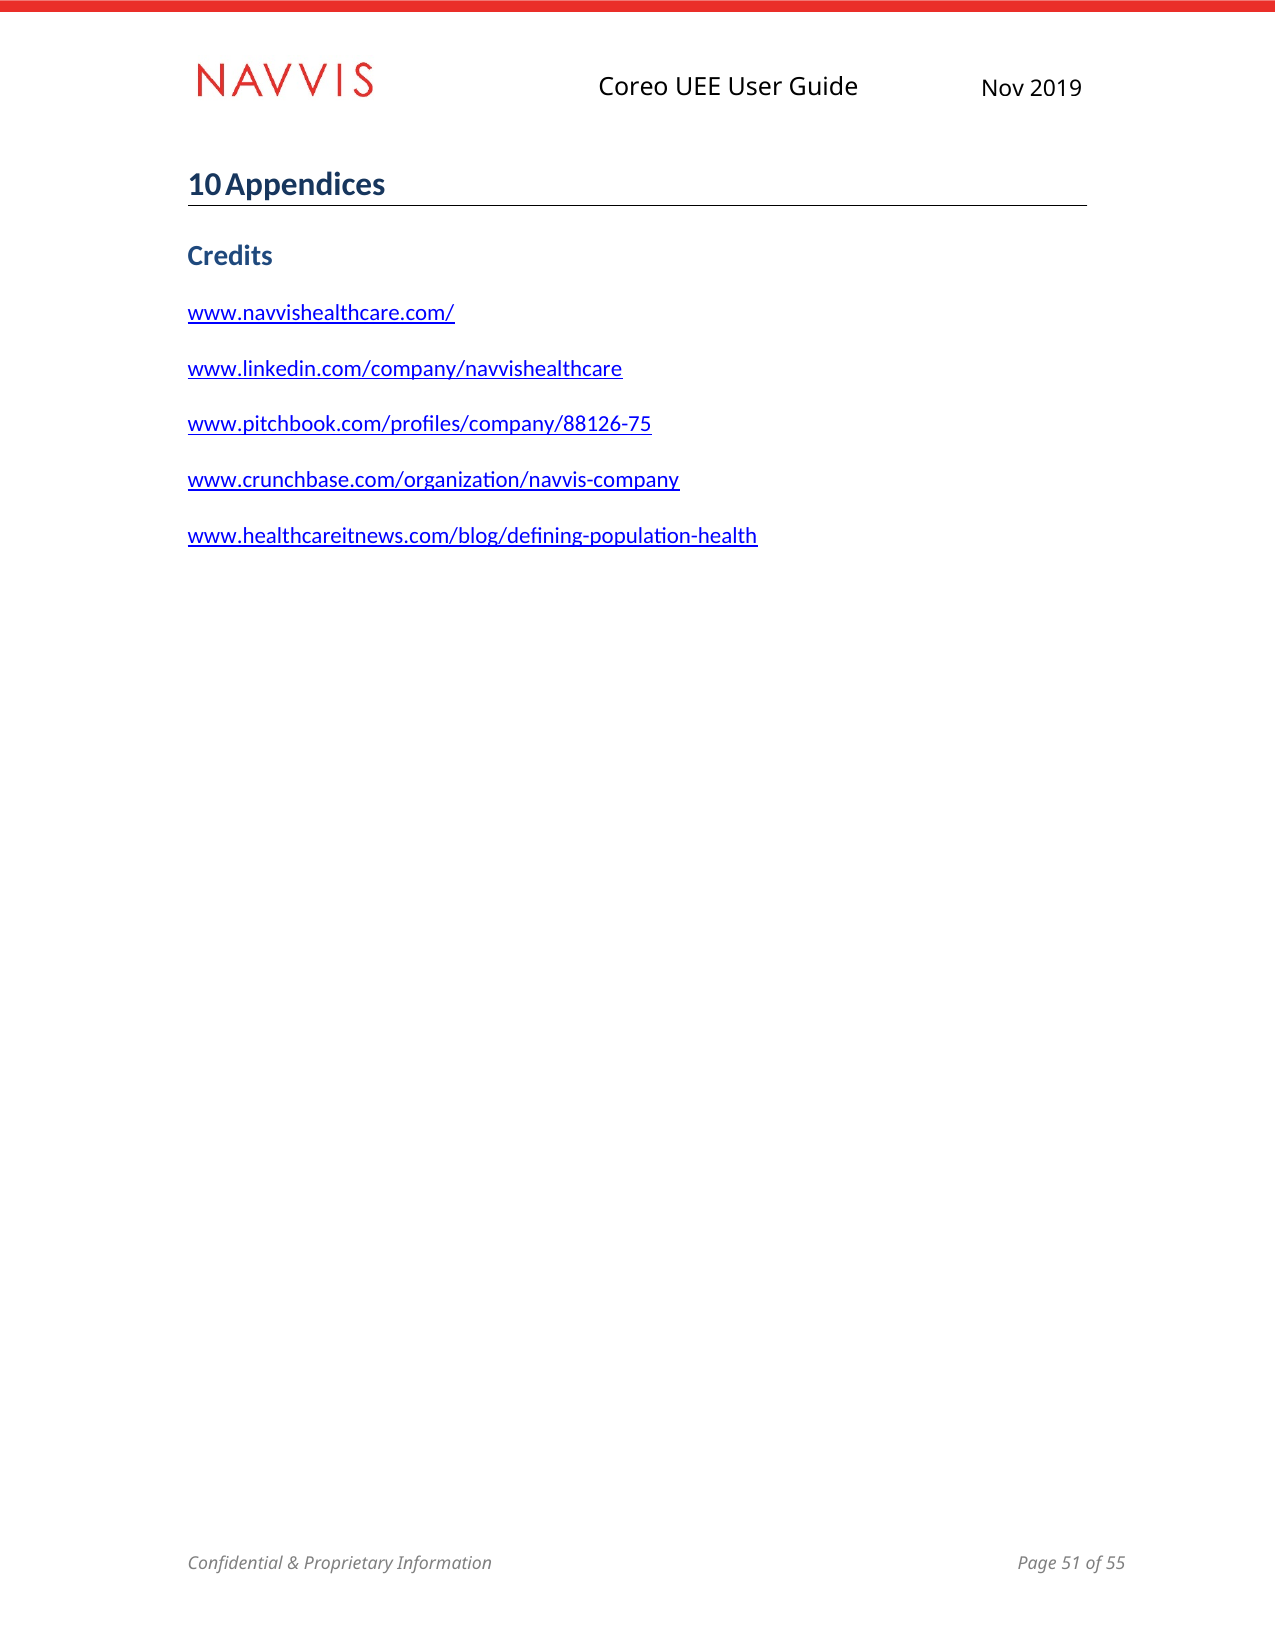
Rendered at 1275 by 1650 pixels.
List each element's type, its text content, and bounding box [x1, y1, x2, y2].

picture [187, 55, 383, 104]
subtitle Appendices [187, 162, 1087, 206]
title Credits [187, 237, 1087, 273]
text www.pitchbook.com/profiles/company/88126-75 [187, 409, 1087, 437]
text www.healthcareitnews.com/blog/defining-population-health [187, 521, 1087, 549]
text www.linkedin.com/company/navvishealthcare [187, 354, 1087, 382]
text www.crunchbase.com/organization/navvis-company [187, 465, 1087, 493]
text www.navvishealthcare.com/ [187, 298, 1087, 326]
